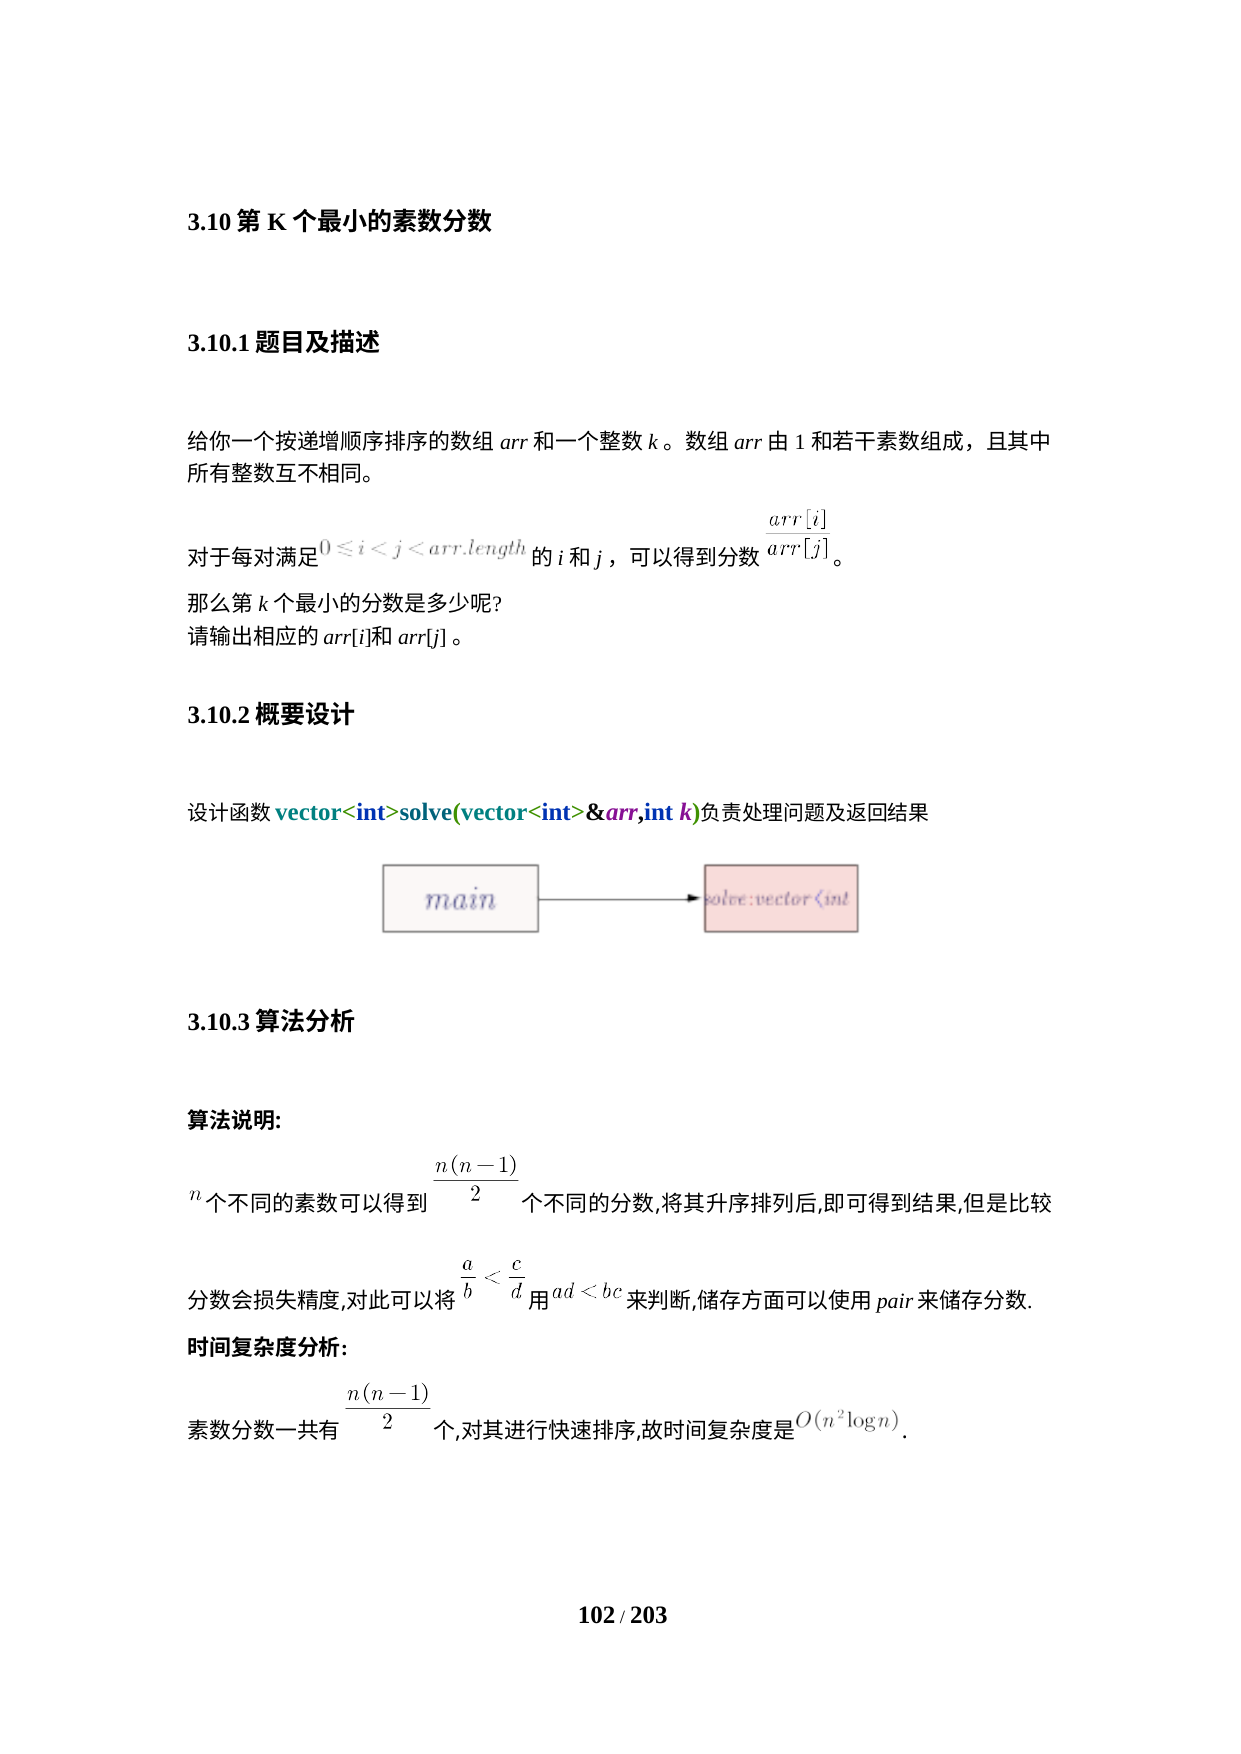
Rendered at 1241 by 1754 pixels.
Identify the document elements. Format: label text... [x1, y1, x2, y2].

text 时间复杂度分析: [187, 1330, 1053, 1362]
text 素数分数一共有个,对其进行快速排序,故时间复杂度是. [187, 1362, 1053, 1460]
text 设计函数vector<int>solve(vector<int>&arr,int k)负责处理问题及返回结果 [187, 795, 1053, 828]
subtitle 3.10.3算法分析 [187, 987, 1053, 1052]
text 请输出相应的arr[i]和arr[j] 。 [187, 618, 1053, 651]
subtitle 3.10第 K 个最小的素数分数 [187, 187, 1053, 252]
text 对于每对满足的 i 和 j ，可以得到分数。 [187, 488, 1053, 586]
subtitle 3.10.2概要设计 [187, 680, 1053, 745]
text 算法说明: [187, 1102, 1053, 1135]
text 那么第 k 个最小的分数是多少呢? [187, 586, 1053, 618]
text 个不同的素数可以得到个不同的分数,将其升序排列后,即可得到结果,但是比较分数会损失精度,对此可以将用来判断,储存方面可以使用pair来储存分数. [187, 1135, 1053, 1330]
text 给你一个按递增顺序排序的数组 arr 和一个整数 k 。数组 arr 由 1 和若干素数组成，且其中所有整数互不相同。 [187, 423, 1053, 488]
subtitle 3.10.1题目及描述 [187, 308, 1053, 373]
